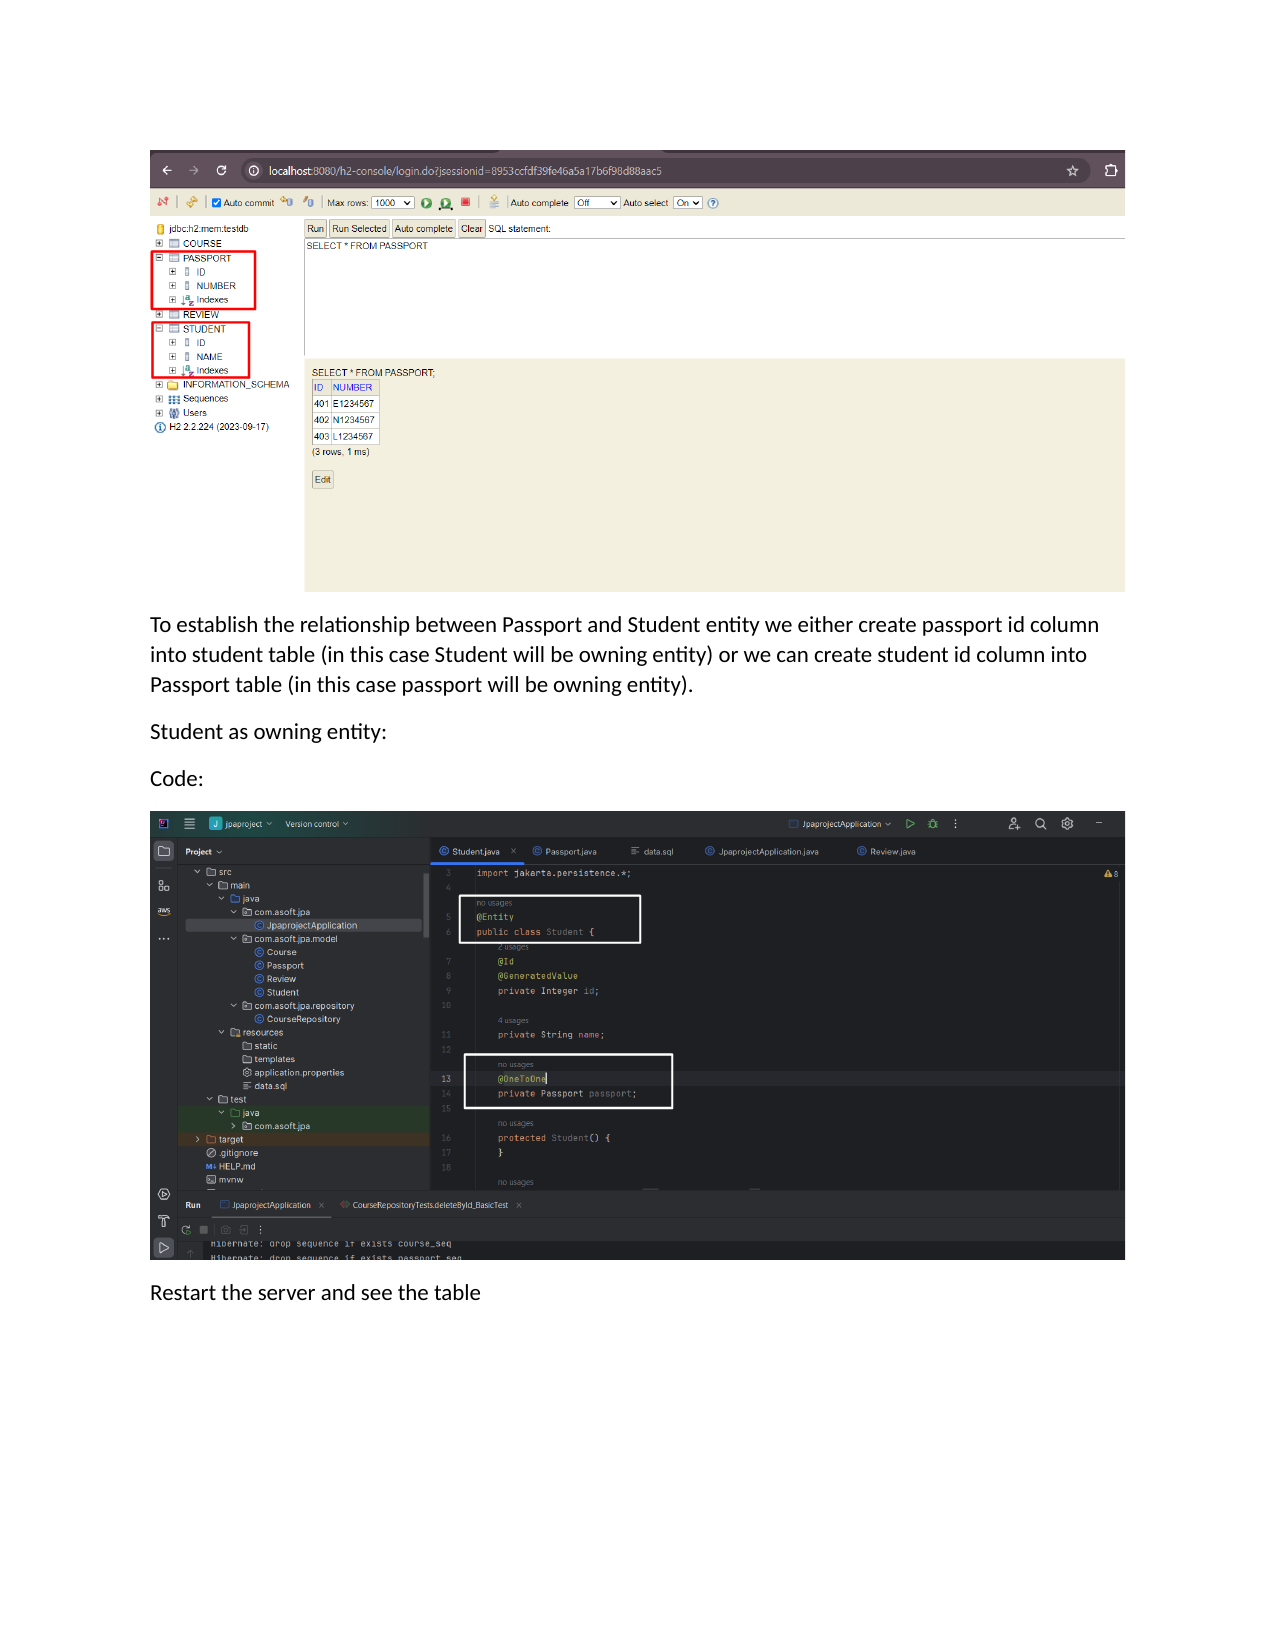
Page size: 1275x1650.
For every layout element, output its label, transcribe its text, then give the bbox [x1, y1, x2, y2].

text To establish the relationship between Passport and Student entity we either create passport id column into student table (in this case Student will be owning entity) or we can create student id column into Passport table (in this case passport will be owning entity). [150, 610, 1125, 699]
picture [150, 150, 1125, 592]
picture [150, 811, 1125, 1260]
text Code: [150, 764, 1125, 792]
text Restart the server and see the table [150, 1278, 1125, 1307]
text Student as owning entity: [150, 717, 1125, 746]
